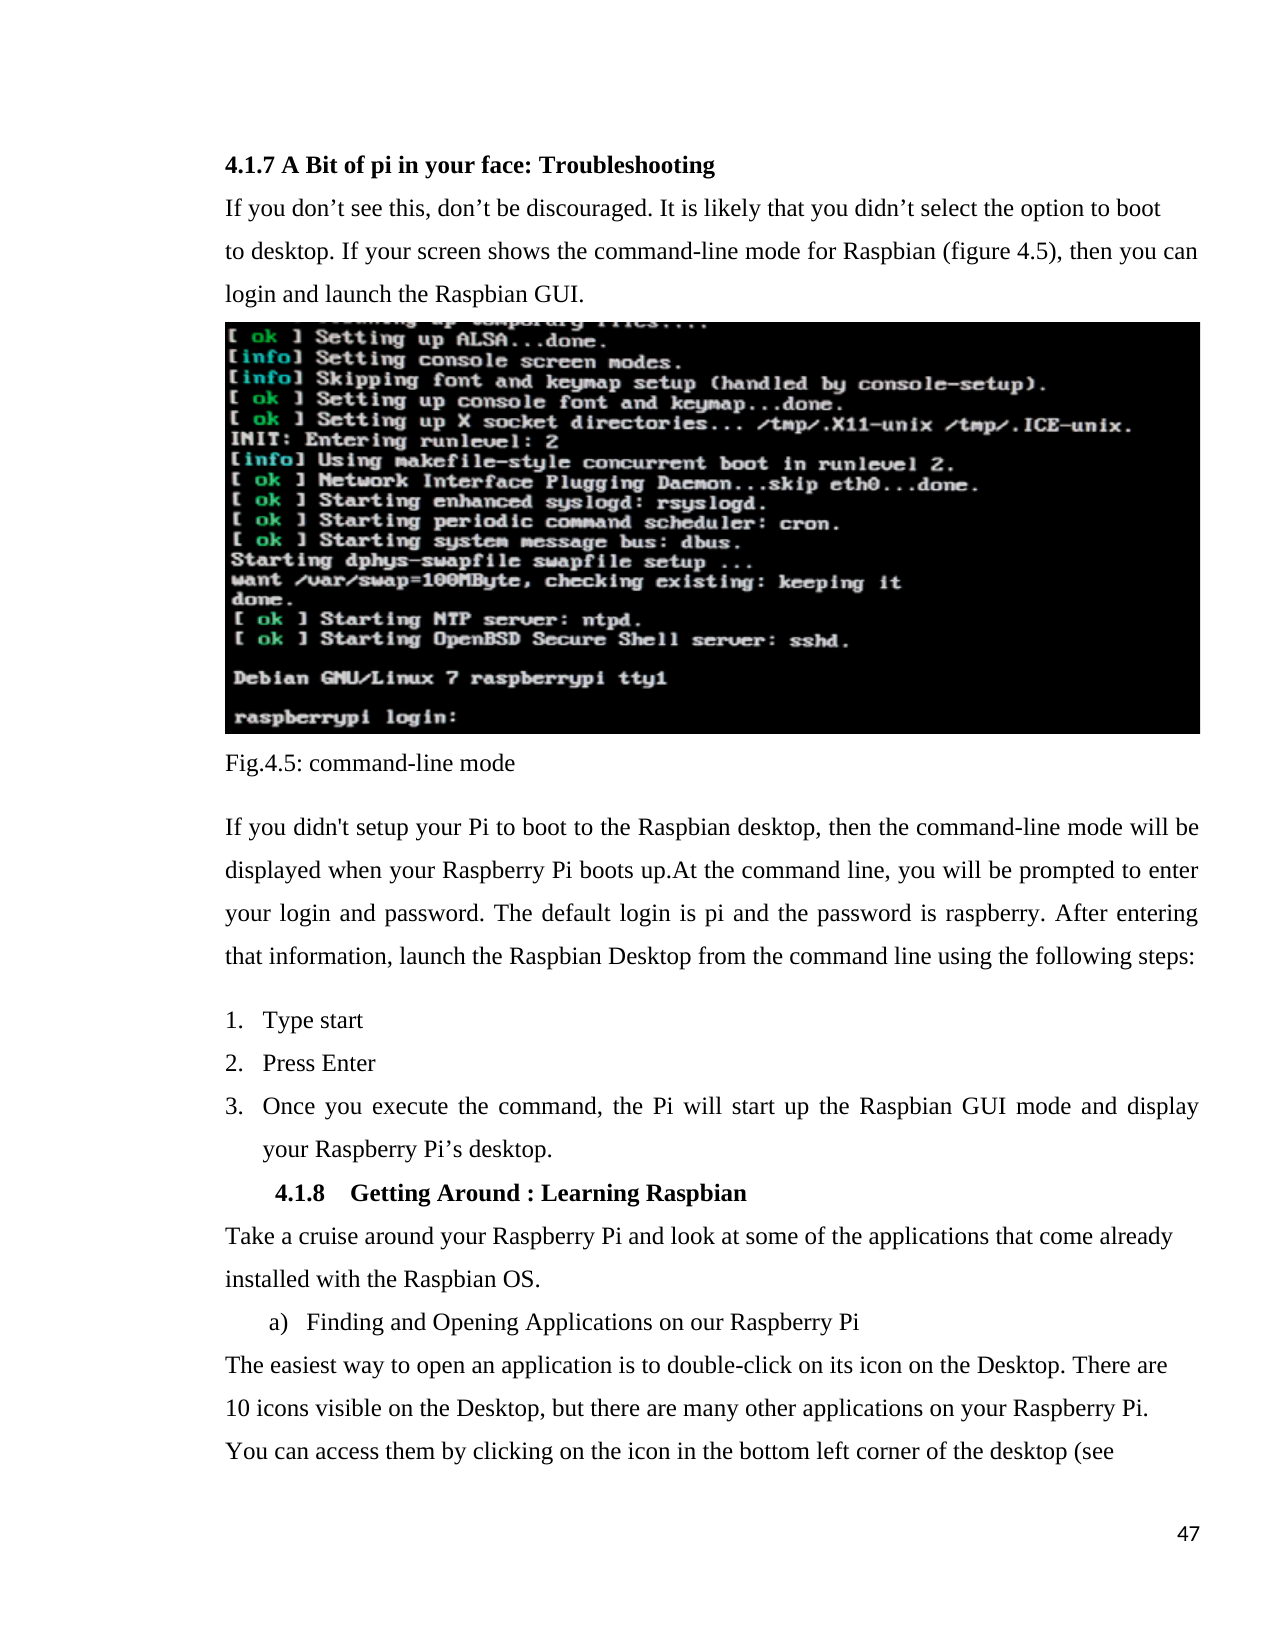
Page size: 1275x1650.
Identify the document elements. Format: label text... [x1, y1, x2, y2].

text to desktop. If your screen shows the command-line mode for Raspbian (figure 4.5), then you can login and launch the Raspbian GUI. [225, 236, 1200, 308]
text The easiest way to open an application is to double-click on its icon on the Desktop. There are [225, 1350, 1200, 1379]
text installed with the Raspbian OS. [225, 1264, 1200, 1293]
list 4.1.7 A Bit of pi in your face: Troubleshooting [225, 150, 1200, 179]
text If you don’t see this, don’t be discouraged. It is likely that you didn’t select the option to boot [225, 193, 1200, 222]
text Take a cruise around your Raspberry Pi and look at some of the applications that come already [225, 1221, 1200, 1249]
text If you didn't setup your Pi to boot to the Raspbian desktop, then the command-line mode will be displayed when your Raspberry Pi boots up.At the command line, you will be prompted to enter your login and password. The default login is pi and the password is raspberry. After entering that information, launch the Raspbian Desktop from the command line using the following steps: [225, 812, 1200, 970]
list Getting Around : Learning Raspbian [275, 1178, 1200, 1206]
text 10 icons visible on the Desktop, but there are many other applications on your Raspberry Pi. [225, 1393, 1200, 1422]
text You can access them by clicking on the icon in the bottom left corner of the desktop (see [225, 1436, 1200, 1465]
list Type start [225, 1005, 1200, 1034]
list Finding and Opening Applications on our Raspberry Pi [269, 1307, 1200, 1336]
list Once you execute the command, the Pi will start up the Raspbian GUI mode and display your Raspberry Pi’s desktop. [225, 1091, 1200, 1163]
list Press Enter [225, 1048, 1200, 1077]
text Fig.4.5: command-line mode [225, 734, 1200, 777]
